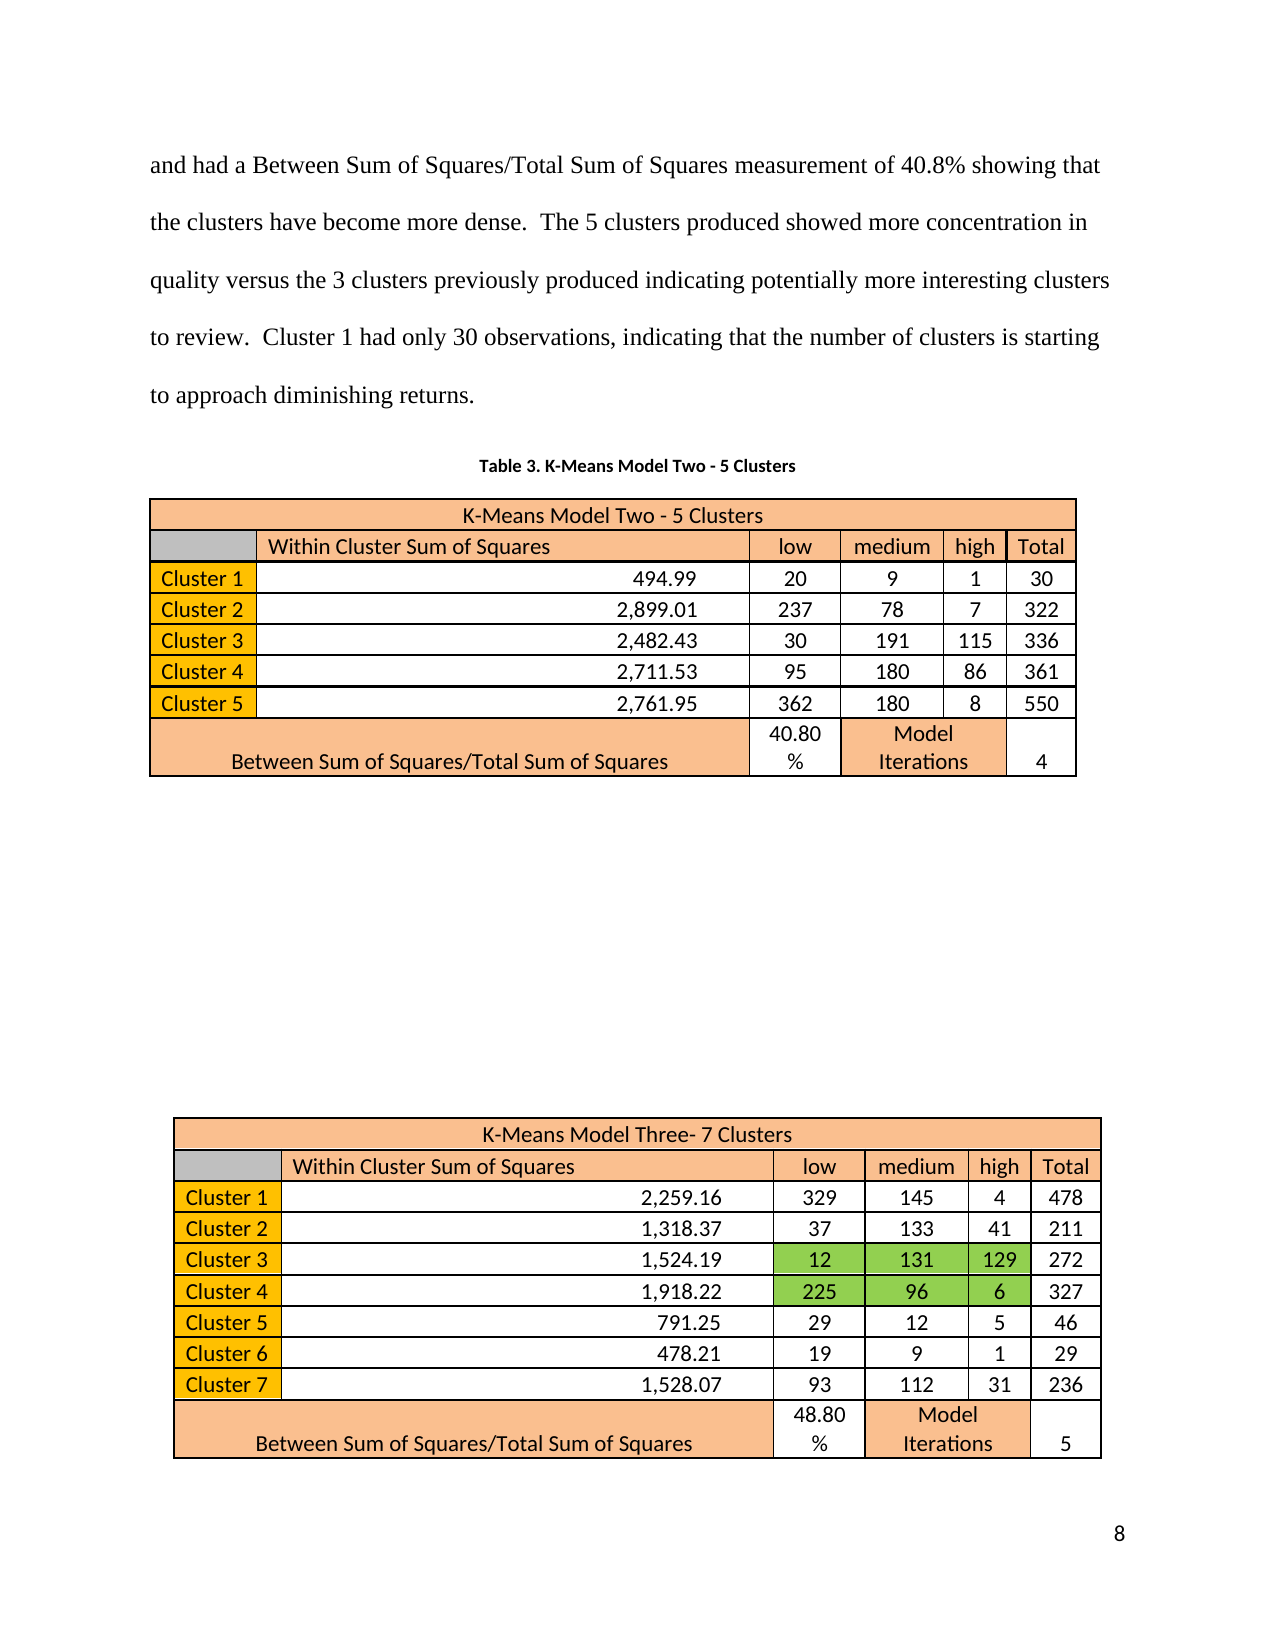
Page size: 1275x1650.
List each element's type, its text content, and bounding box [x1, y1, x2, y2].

table_cell Within Cluster Sum of Squares [257, 531, 749, 560]
table_cell 2,259.16 [282, 1182, 773, 1211]
table_cell 550 [1007, 688, 1075, 717]
table_cell 2,482.43 [257, 625, 749, 654]
table_cell 86 [944, 656, 1006, 685]
table_cell 31 [969, 1369, 1030, 1398]
table_cell 791.25 [282, 1307, 773, 1336]
table_cell [151, 531, 256, 560]
table_cell 19 [774, 1338, 864, 1367]
table_cell 361 [1007, 656, 1075, 685]
table_cell 4 [969, 1182, 1030, 1211]
table_cell medium [841, 531, 943, 560]
table_cell 12 [774, 1244, 864, 1273]
table_cell 2,899.01 [257, 594, 749, 623]
table_cell 180 [841, 656, 943, 685]
table_cell Cluster 6 [175, 1338, 281, 1367]
table_cell 112 [866, 1369, 968, 1398]
table_cell 1,528.07 [282, 1369, 773, 1398]
table_cell 95 [750, 656, 840, 685]
table_cell 133 [866, 1213, 968, 1242]
table_header K-Means Model Three- 7 Clusters [175, 1119, 1100, 1148]
table_cell 191 [841, 625, 943, 654]
table_cell Cluster 3 [175, 1244, 281, 1273]
table_cell 29 [774, 1307, 864, 1336]
table_cell 211 [1032, 1213, 1100, 1242]
table_cell 1,918.22 [282, 1276, 773, 1305]
table_cell 1 [944, 563, 1006, 592]
table_cell Cluster 4 [151, 656, 256, 685]
table_cell Total [1032, 1151, 1100, 1180]
table_cell Cluster 4 [175, 1276, 281, 1305]
table_cell 37 [774, 1213, 864, 1242]
table_cell 4 [1007, 719, 1075, 775]
table_cell 336 [1007, 625, 1075, 654]
table_cell Cluster 1 [151, 563, 256, 592]
table_cell 272 [1032, 1244, 1100, 1273]
table_cell 29 [1032, 1338, 1100, 1367]
table_cell 322 [1007, 594, 1075, 623]
table_cell 145 [866, 1182, 968, 1211]
table_cell 96 [866, 1276, 968, 1305]
table_cell low [750, 531, 840, 560]
table_cell low [774, 1151, 864, 1180]
table_cell 225 [774, 1276, 864, 1305]
table_cell 2,711.53 [257, 656, 749, 685]
table_cell 327 [1032, 1276, 1100, 1305]
table_cell 494.99 [257, 563, 749, 592]
table_cell 329 [774, 1182, 864, 1211]
table_cell high [944, 531, 1005, 560]
table_cell 20 [750, 563, 840, 592]
table_cell 6 [969, 1276, 1030, 1305]
table_cell Cluster 5 [175, 1307, 281, 1336]
table_cell 362 [750, 688, 840, 717]
table_cell Model Iterations [842, 719, 1006, 775]
table_cell high [969, 1151, 1030, 1180]
text Table 3. K-Means Model Two - 5 Clusters [150, 454, 1125, 477]
table_cell 9 [866, 1338, 968, 1367]
table_cell 7 [944, 594, 1006, 623]
table_cell 30 [1007, 563, 1075, 592]
table_cell [175, 1151, 281, 1180]
table_cell 1,524.19 [282, 1244, 773, 1273]
table_cell 48.80% [774, 1401, 864, 1457]
table_cell 131 [866, 1244, 968, 1273]
table_cell 30 [750, 625, 840, 654]
table_cell 40.80% [750, 719, 840, 775]
table_cell Cluster 1 [175, 1182, 281, 1211]
table_cell 1,318.37 [282, 1213, 773, 1242]
table_cell Cluster 2 [151, 594, 256, 623]
table_cell 93 [774, 1369, 864, 1398]
table_cell 5 [1031, 1401, 1100, 1457]
table_cell 115 [944, 625, 1006, 654]
table_cell 8 [944, 688, 1006, 717]
table_cell 478 [1032, 1182, 1100, 1211]
table_cell 46 [1032, 1307, 1100, 1336]
table_cell 236 [1032, 1369, 1100, 1398]
table_cell 180 [841, 688, 943, 717]
table_cell Within Cluster Sum of Squares [282, 1151, 773, 1180]
table_cell 129 [969, 1244, 1030, 1273]
table_cell Between Sum of Squares/Total Sum of Squares [151, 719, 749, 775]
table_cell Cluster 2 [175, 1213, 281, 1242]
table_cell Cluster 7 [175, 1369, 281, 1398]
table_header K-Means Model Two - 5 Clusters [151, 500, 1075, 529]
table_cell 41 [969, 1213, 1030, 1242]
table_cell Cluster 3 [151, 625, 256, 654]
table_cell 9 [841, 563, 943, 592]
table_cell 12 [866, 1307, 968, 1336]
table_cell 5 [969, 1307, 1030, 1336]
table_cell Total [1008, 531, 1075, 560]
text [150, 150, 1125, 409]
table_cell 1 [969, 1338, 1030, 1367]
table_cell 478.21 [282, 1338, 773, 1367]
table_cell 78 [841, 594, 943, 623]
table_cell Cluster 5 [151, 688, 256, 717]
table_cell Model Iterations [866, 1401, 1030, 1457]
table_cell 237 [750, 594, 840, 623]
table_cell medium [866, 1151, 968, 1180]
table_cell Between Sum of Squares/Total Sum of Squares [175, 1401, 773, 1457]
table_cell 2,761.95 [257, 688, 749, 717]
